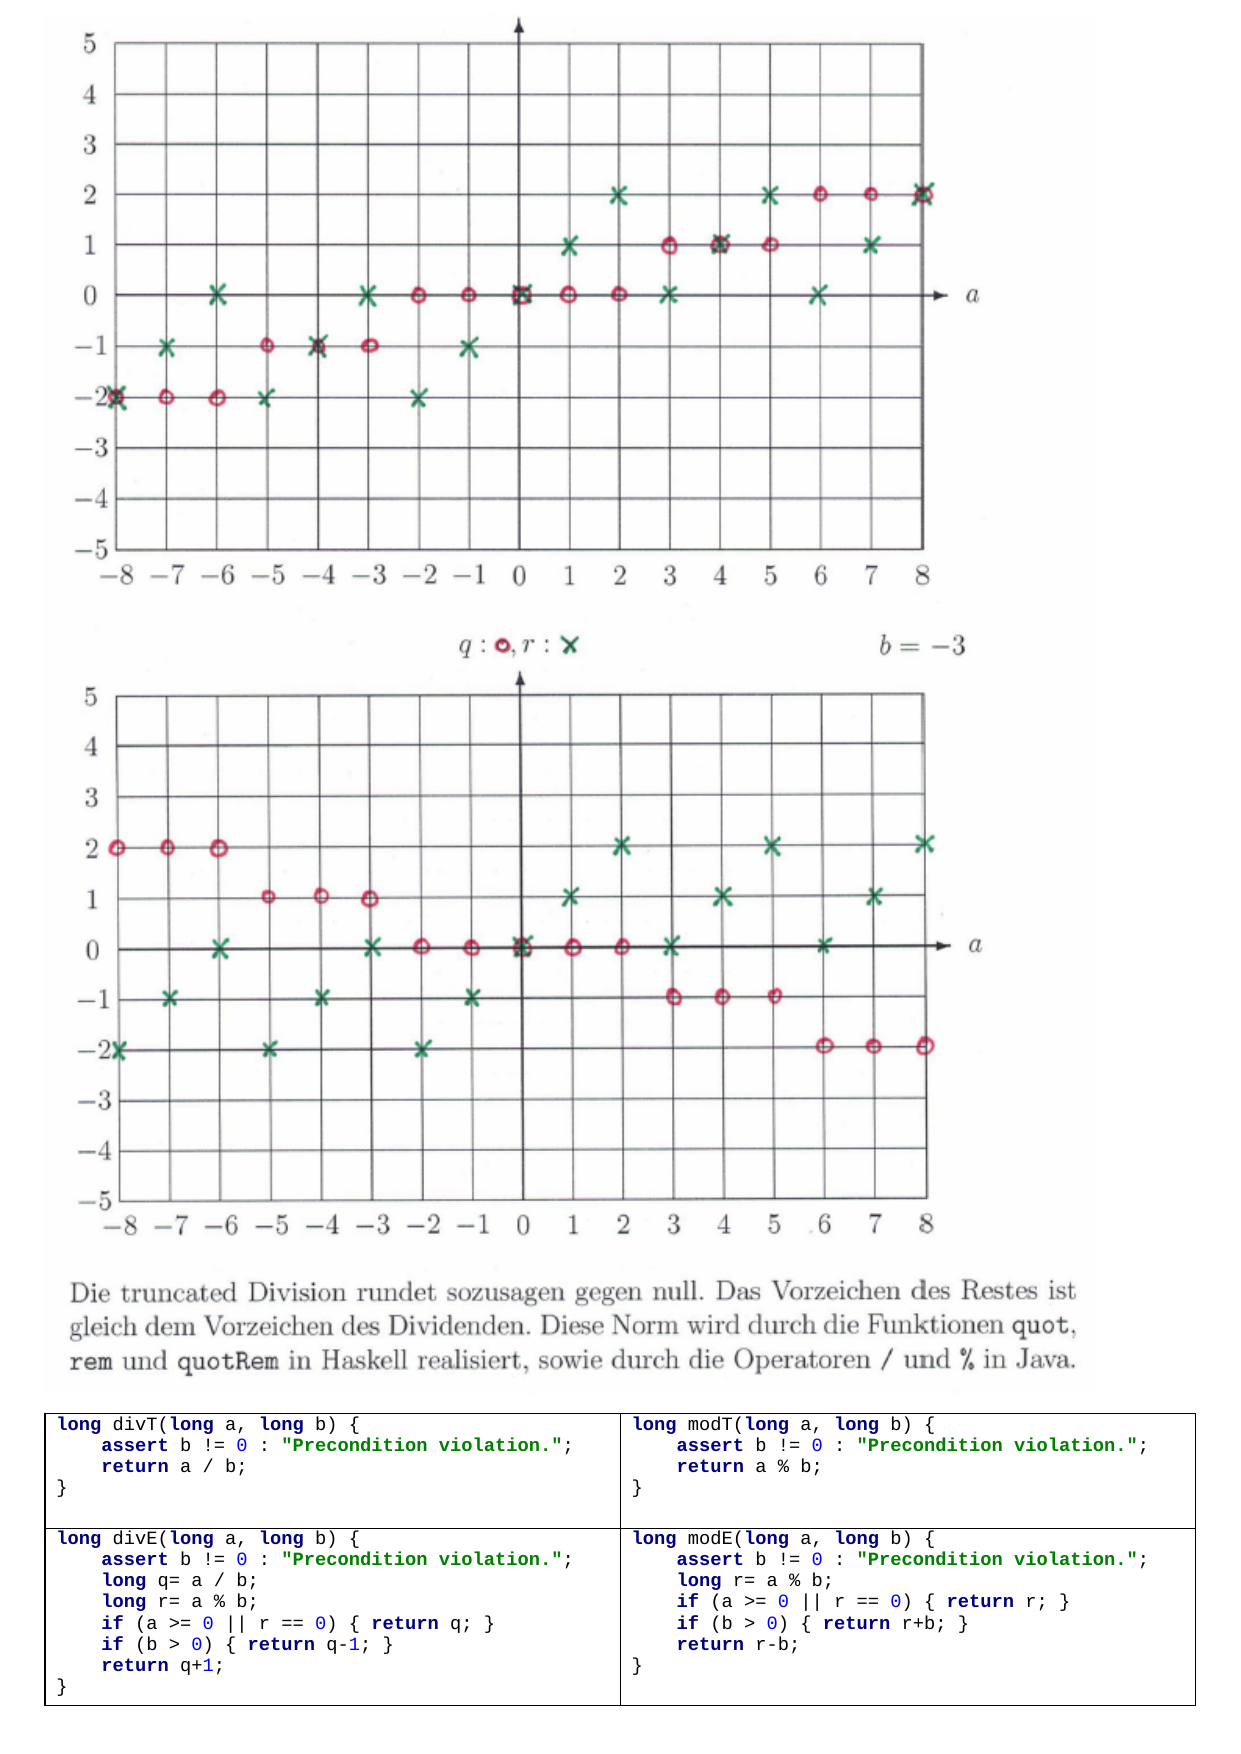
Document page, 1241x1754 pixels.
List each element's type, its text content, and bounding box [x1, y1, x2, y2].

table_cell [46, 1529, 620, 1705]
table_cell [621, 1529, 1195, 1705]
table_header long modT(long a, long b) { assert b != 0 : "Precondition violation."; return a % b; } [621, 1414, 1195, 1527]
table_header long divT(long a, long b) { assert b != 0 : "Precondition violation."; return a / b; } [46, 1414, 620, 1527]
picture [44, 14, 1098, 1395]
